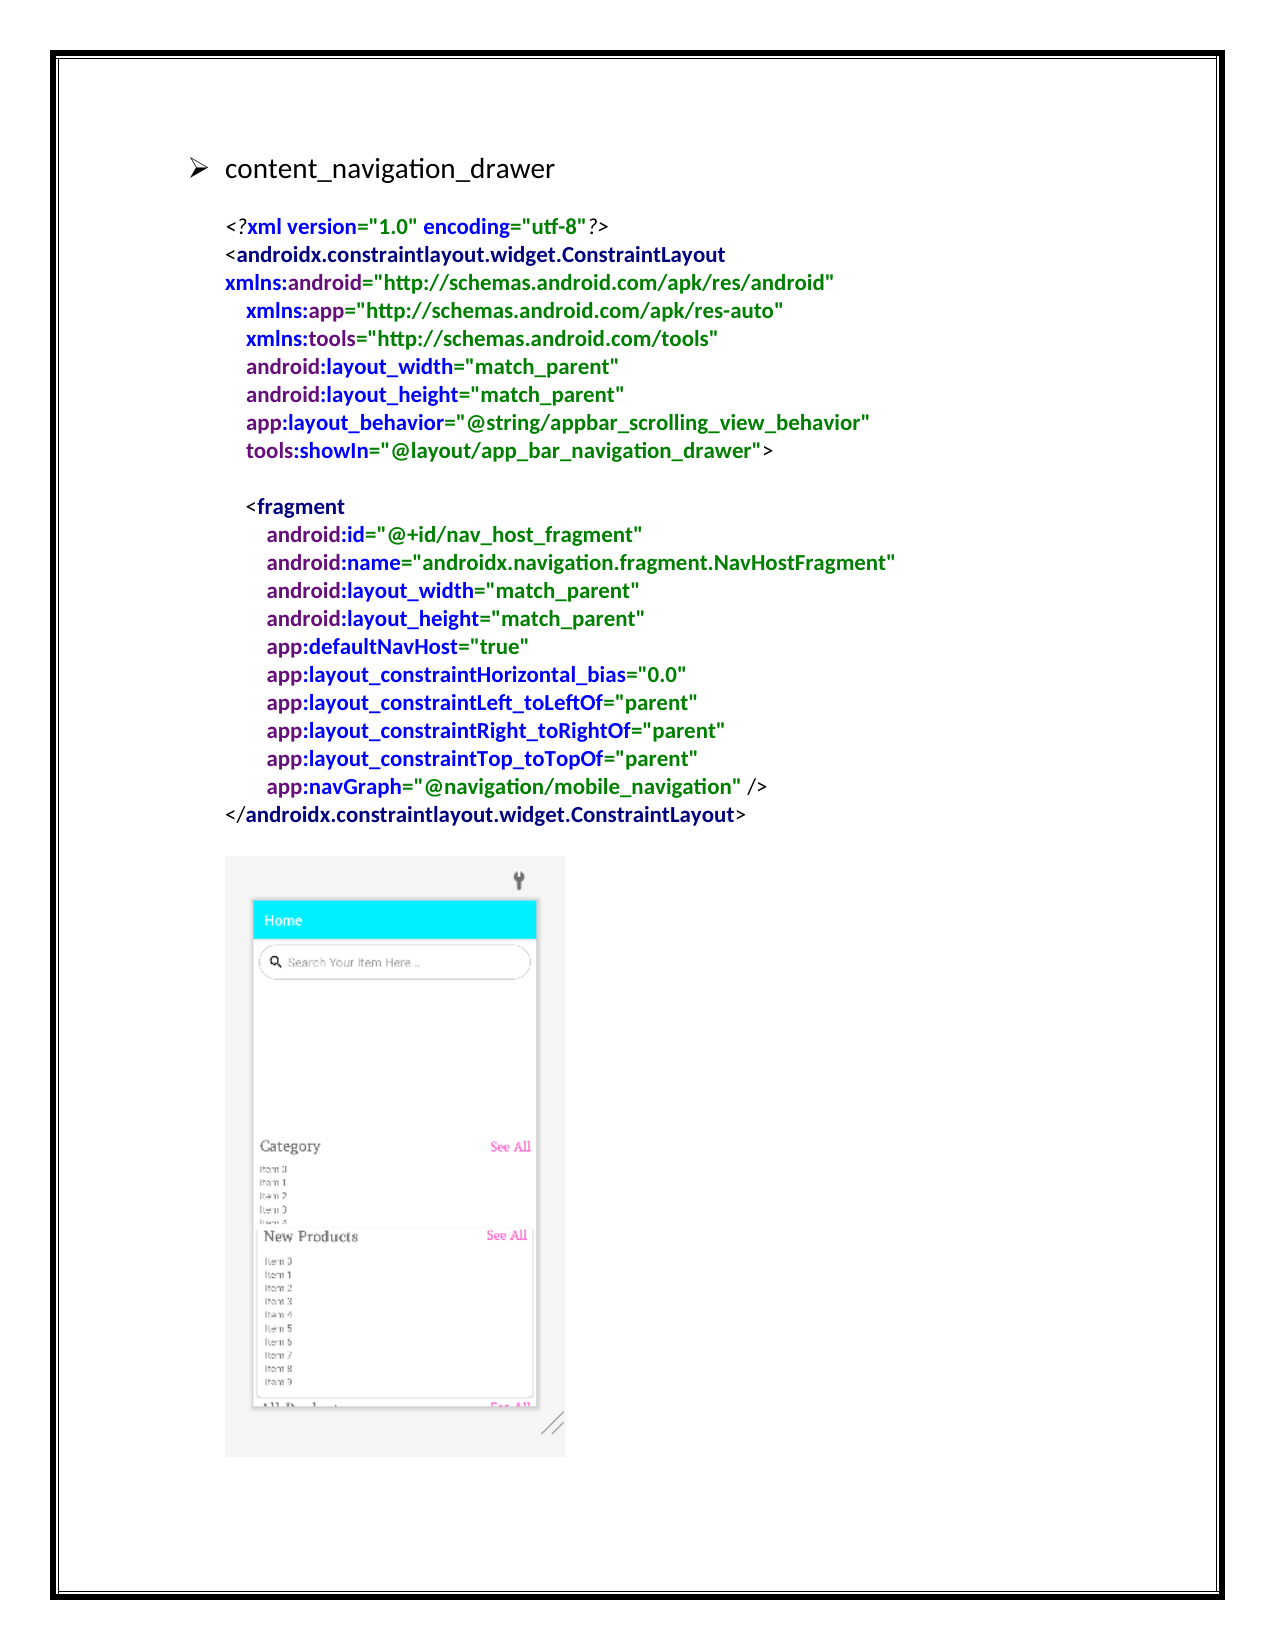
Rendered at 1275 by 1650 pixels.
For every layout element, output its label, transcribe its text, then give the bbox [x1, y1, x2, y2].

list content_navigation_drawer [187, 150, 1125, 186]
text <?xml version="1.0" encoding="utf-8"?> <androidx.constraintlayout.widget.ConstraintLayout xmlns:android="http://schemas.android.com/apk/res/android" xmlns:app="http://schemas.android.com/apk/res-auto" xmlns:tools="http://schemas.android.com/tools" android:layout_width="match_parent" android:layout_height="match_parent" app:layout_behavior="@string/appbar_scrolling_view_behavior" tools:showIn="@layout/app_bar_navigation_drawer"> <fragment android:id="@+id/nav_host_fragment" android:name="androidx.navigation.fragment.NavHostFragment" android:layout_width="match_parent" android:layout_height="match_parent" app:defaultNavHost="true" app:layout_constraintHorizontal_bias="0.0" app:layout_constraintLeft_toLeftOf="parent" app:layout_constraintRight_toRightOf="parent" app:layout_constraintTop_toTopOf="parent" app:navGraph="@navigation/mobile_navigation" /> </androidx.constraintlayout.widget.ConstraintLayout> [225, 212, 1125, 828]
picture [225, 856, 565, 1457]
